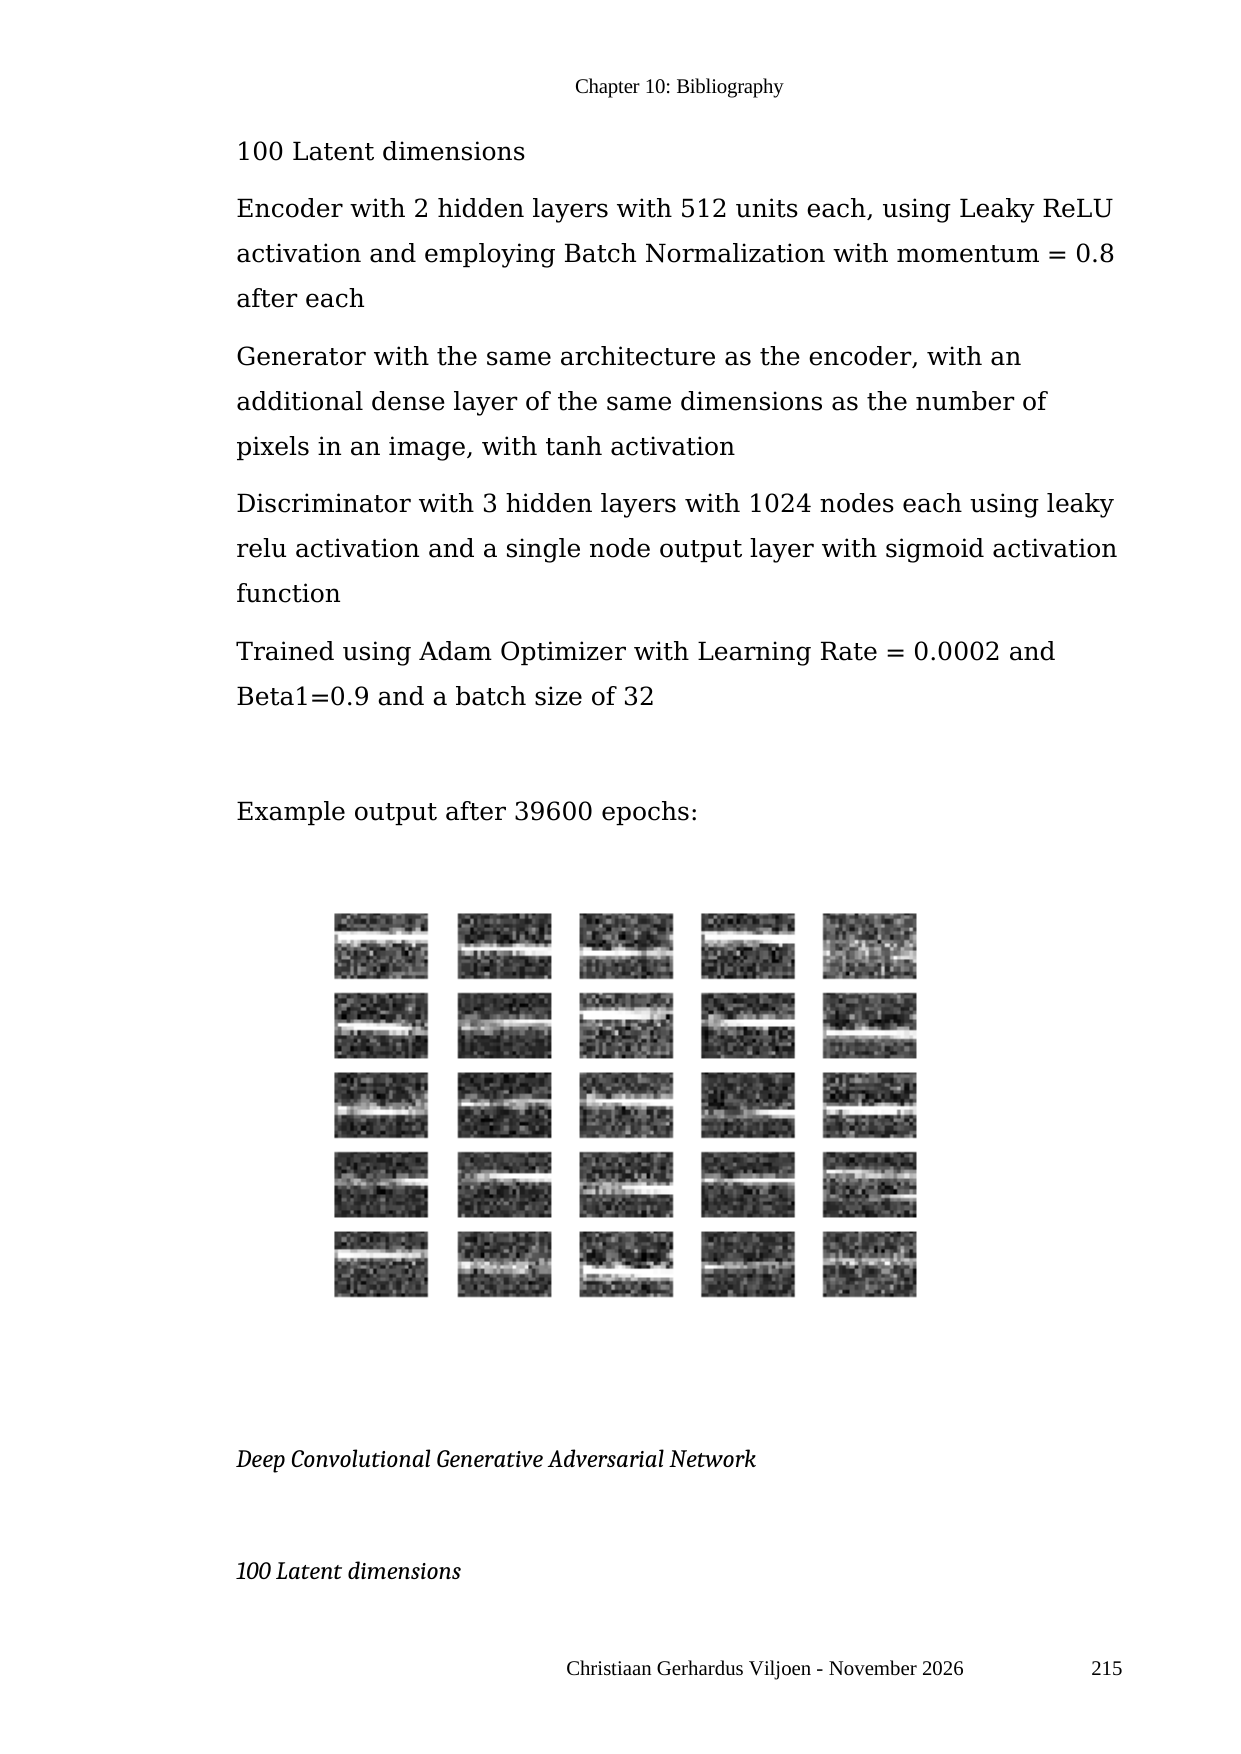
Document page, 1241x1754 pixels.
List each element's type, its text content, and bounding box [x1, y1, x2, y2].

text 100 Latent dimensions [236, 135, 1122, 165]
text Encoder with 2 hidden layers with 512 units each, using Leaky ReLU activation and employing Batch Normalization with momentum = 0.8 after each [236, 193, 1122, 313]
text Deep Convolutional Generative Adversarial Network [236, 1445, 1122, 1474]
picture [236, 852, 998, 1361]
text Generator with the same architecture as the encoder, with an additional dense layer of the same dimensions as the number of pixels in an image, with tanh activation [236, 340, 1122, 460]
text Example output after 39600 epochs: [236, 795, 1122, 825]
text Trained using Adam Optimizer with Learning Rate = 0.0002 and Beta1=0.9 and a batch size of 32 [236, 635, 1122, 710]
text Discriminator with 3 hidden layers with 1024 nodes each using leaky relu activation and a single node output layer with sigmoid activation function [236, 488, 1122, 608]
text 100 Latent dimensions [236, 1557, 1122, 1585]
